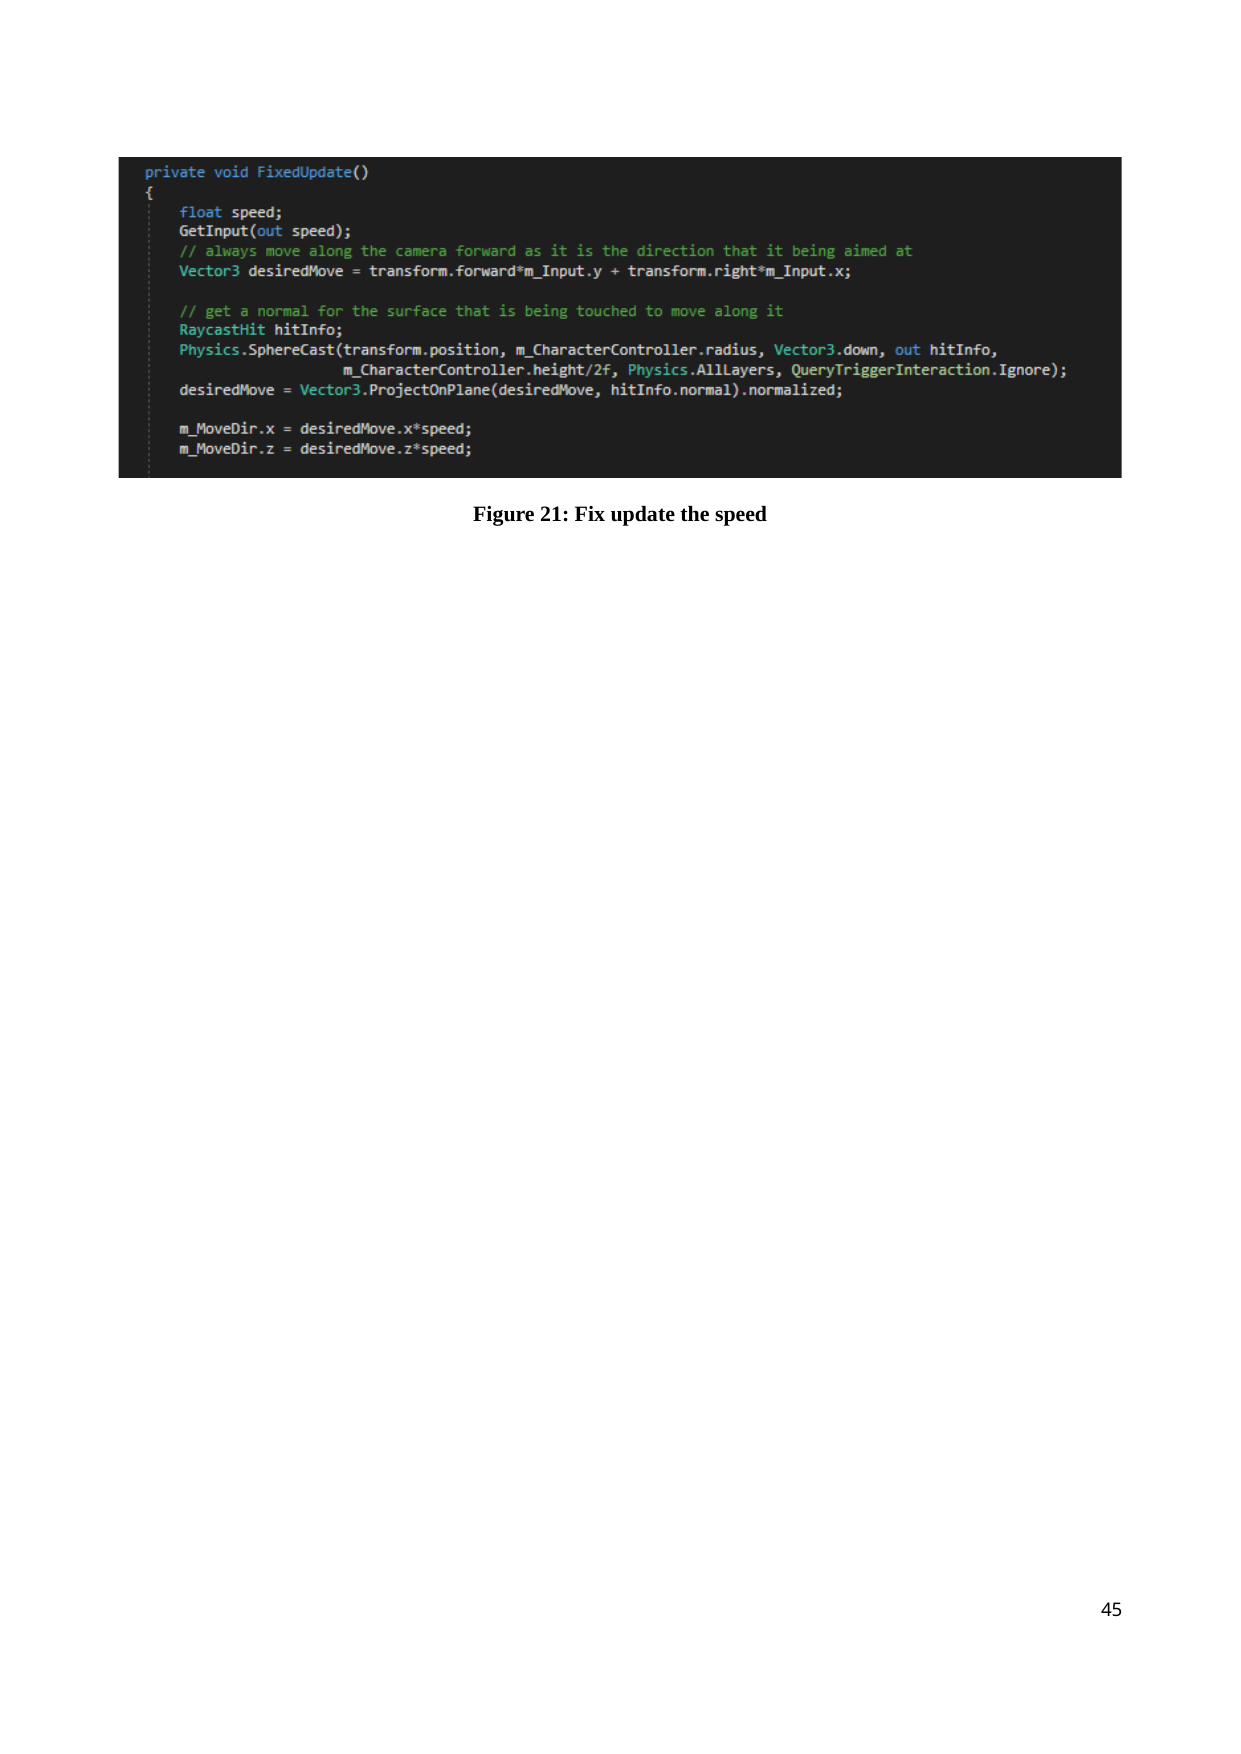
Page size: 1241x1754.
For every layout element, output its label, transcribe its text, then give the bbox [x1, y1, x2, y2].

text Figure 21: Fix update the speed [118, 497, 1122, 529]
picture [118, 157, 1122, 478]
